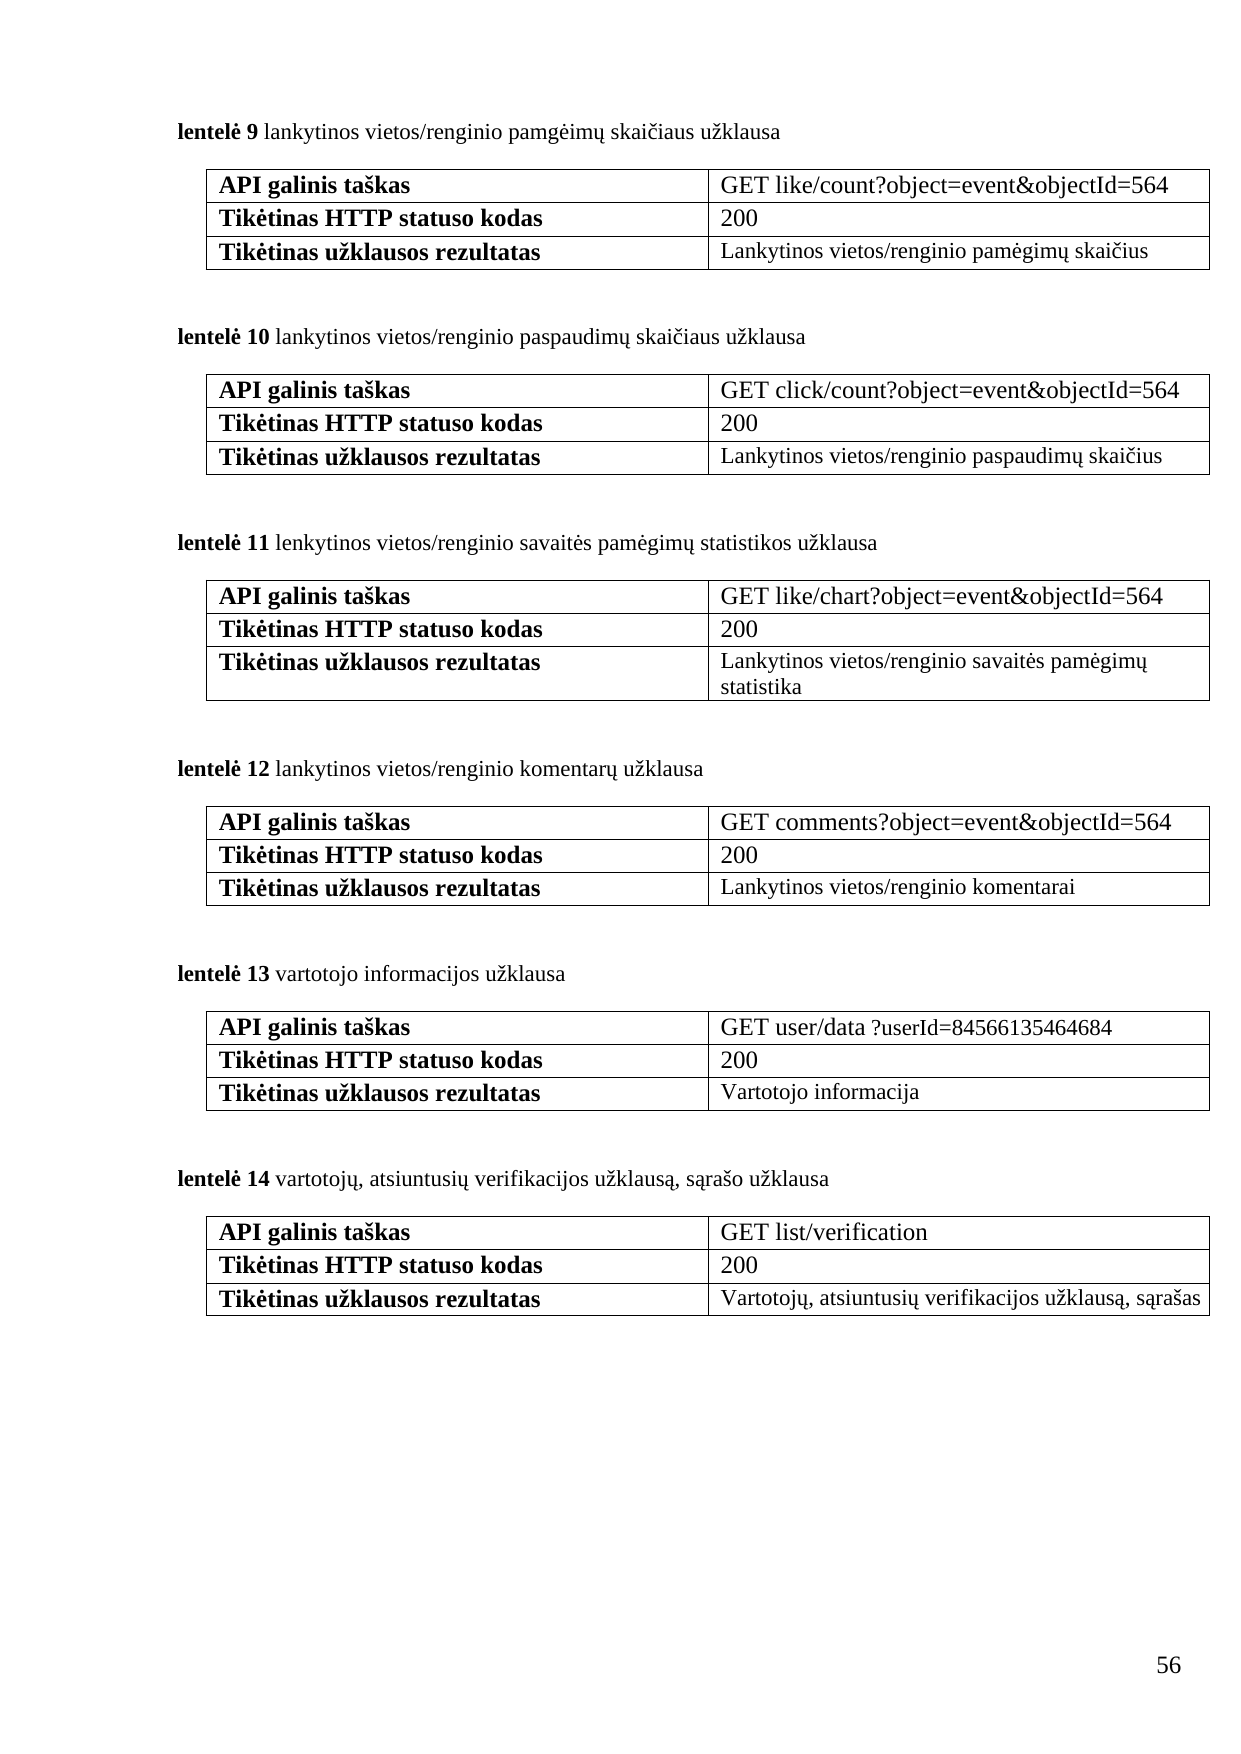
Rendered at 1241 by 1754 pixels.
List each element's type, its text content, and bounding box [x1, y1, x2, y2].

table_cell Lankytinos vietos/renginio savaitės pamėgimų statistika [709, 647, 1209, 700]
text lentelė 12 lankytinos vietos/renginio komentarų užklausa [177, 755, 1181, 781]
table_cell Tikėtinas HTTP statuso kodas [207, 203, 708, 236]
table_cell 200 [709, 1250, 1209, 1282]
table_header API galinis taškas [207, 1217, 708, 1249]
table_cell Tikėtinas HTTP statuso kodas [207, 840, 708, 872]
table_cell 200 [709, 203, 1209, 236]
table_header GET list/verification [709, 1217, 1209, 1249]
table_cell 200 [709, 1045, 1209, 1077]
table_cell Lankytinos vietos/renginio komentarai [709, 873, 1209, 905]
table_cell Tikėtinas HTTP statuso kodas [207, 408, 708, 441]
table_cell Tikėtinas užklausos rezultatas [207, 442, 708, 474]
table_cell Lankytinos vietos/renginio pamėgimų skaičius [709, 237, 1209, 268]
table_cell Tikėtinas HTTP statuso kodas [207, 1045, 708, 1077]
table_cell 200 [709, 614, 1209, 646]
table_cell Tikėtinas užklausos rezultatas [207, 1078, 708, 1110]
table_header API galinis taškas [207, 1012, 708, 1044]
table_cell Tikėtinas HTTP statuso kodas [207, 614, 708, 646]
table_header GET comments?object=event&objectId=564 [709, 807, 1209, 839]
table_cell Tikėtinas užklausos rezultatas [207, 1284, 708, 1315]
table_cell Vartotojo informacija [709, 1078, 1209, 1110]
table_cell Tikėtinas užklausos rezultatas [207, 873, 708, 905]
table_cell 200 [709, 408, 1209, 441]
table_cell Lankytinos vietos/renginio paspaudimų skaičius [709, 442, 1209, 474]
table_cell Tikėtinas užklausos rezultatas [207, 237, 708, 268]
table_header API galinis taškas [207, 375, 708, 407]
table_cell Vartotojų, atsiuntusių verifikacijos užklausą, sąrašas [709, 1284, 1209, 1315]
text lentelė 9 lankytinos vietos/renginio pamgėimų skaičiaus užklausa [177, 118, 1181, 144]
table_header API galinis taškas [207, 807, 708, 839]
text lentelė 10 lankytinos vietos/renginio paspaudimų skaičiaus užklausa [177, 323, 1181, 350]
table_header API galinis taškas [207, 170, 708, 202]
table_header GET like/chart?object=event&objectId=564 [709, 581, 1209, 612]
table_cell 200 [709, 840, 1209, 872]
table_header GET user/data ?userId=84566135464684 [709, 1012, 1209, 1044]
text lentelė 11 lenkytinos vietos/renginio savaitės pamėgimų statistikos užklausa [177, 528, 1181, 555]
table_header API galinis taškas [207, 581, 708, 612]
table_cell Tikėtinas užklausos rezultatas [207, 647, 708, 700]
table_cell Tikėtinas HTTP statuso kodas [207, 1250, 708, 1282]
table_header GET click/count?object=event&objectId=564 [709, 375, 1209, 407]
table_header GET like/count?object=event&objectId=564 [709, 170, 1209, 202]
text lentelė 13 vartotojo informacijos užklausa [177, 960, 1181, 986]
text lentelė 14 vartotojų, atsiuntusių verifikacijos užklausą, sąrašo užklausa [177, 1165, 1181, 1191]
